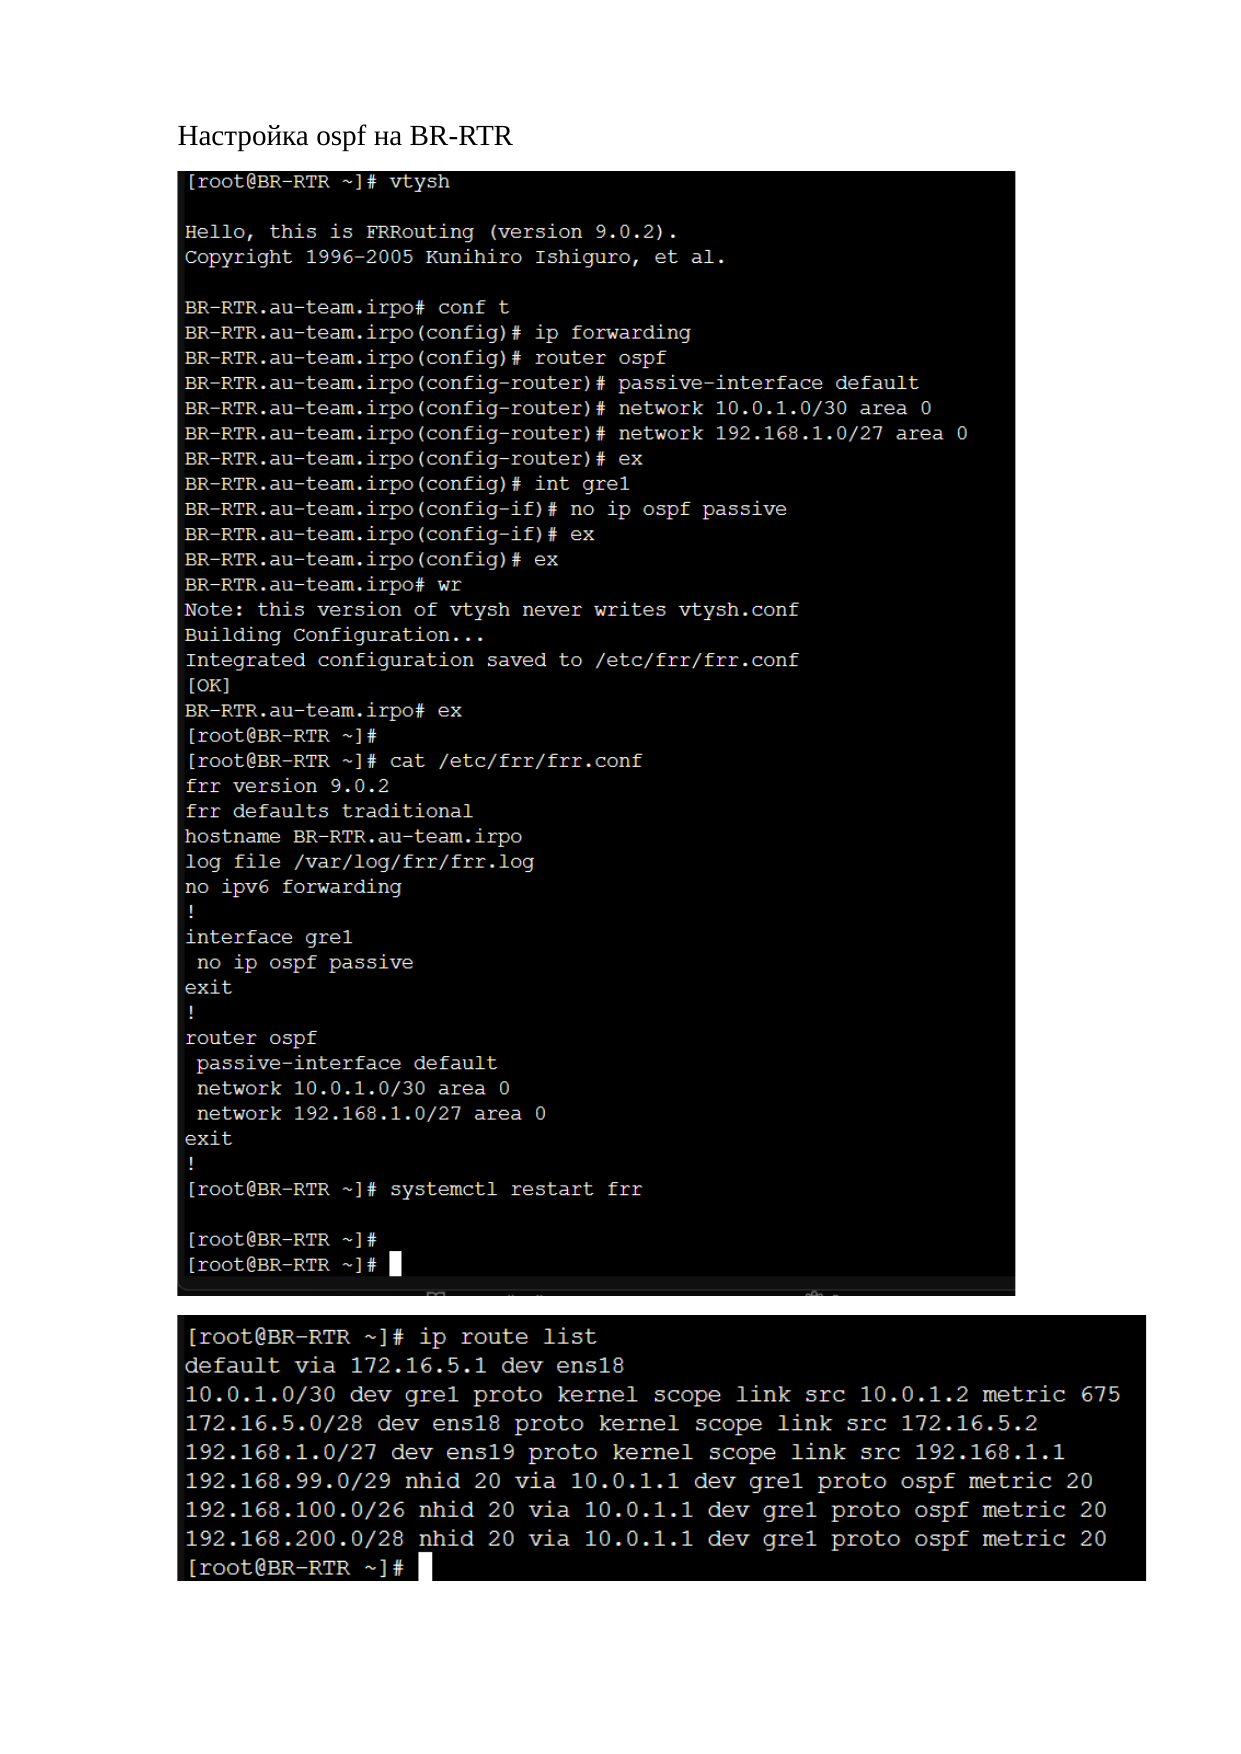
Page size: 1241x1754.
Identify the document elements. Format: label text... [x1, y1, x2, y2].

picture [177, 1315, 1147, 1581]
text Настройка ospf на BR-RTR [177, 118, 1152, 152]
picture [177, 171, 1016, 1296]
